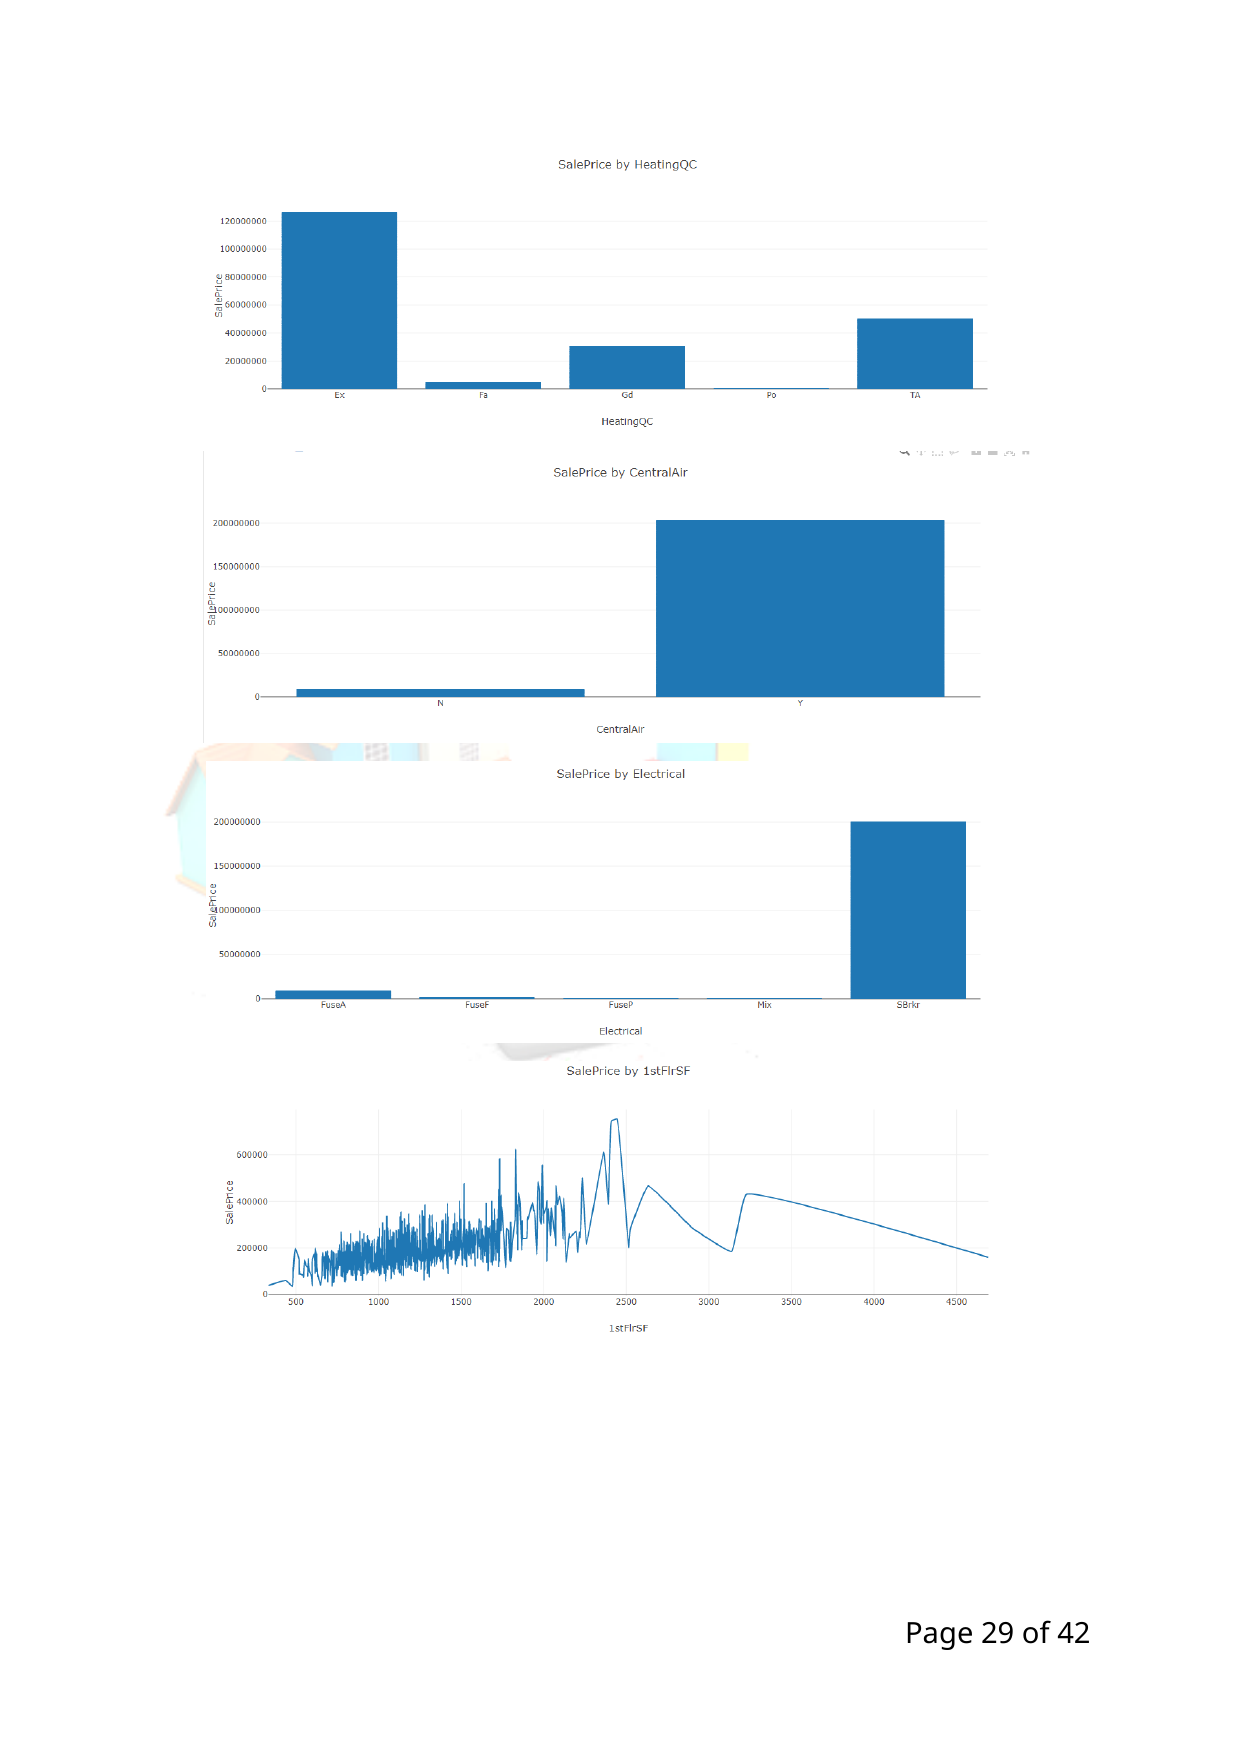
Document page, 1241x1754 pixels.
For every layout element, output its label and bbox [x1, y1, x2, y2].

picture [215, 1061, 1025, 1348]
picture [203, 451, 1037, 743]
picture [212, 150, 1028, 433]
picture [206, 761, 1035, 1043]
